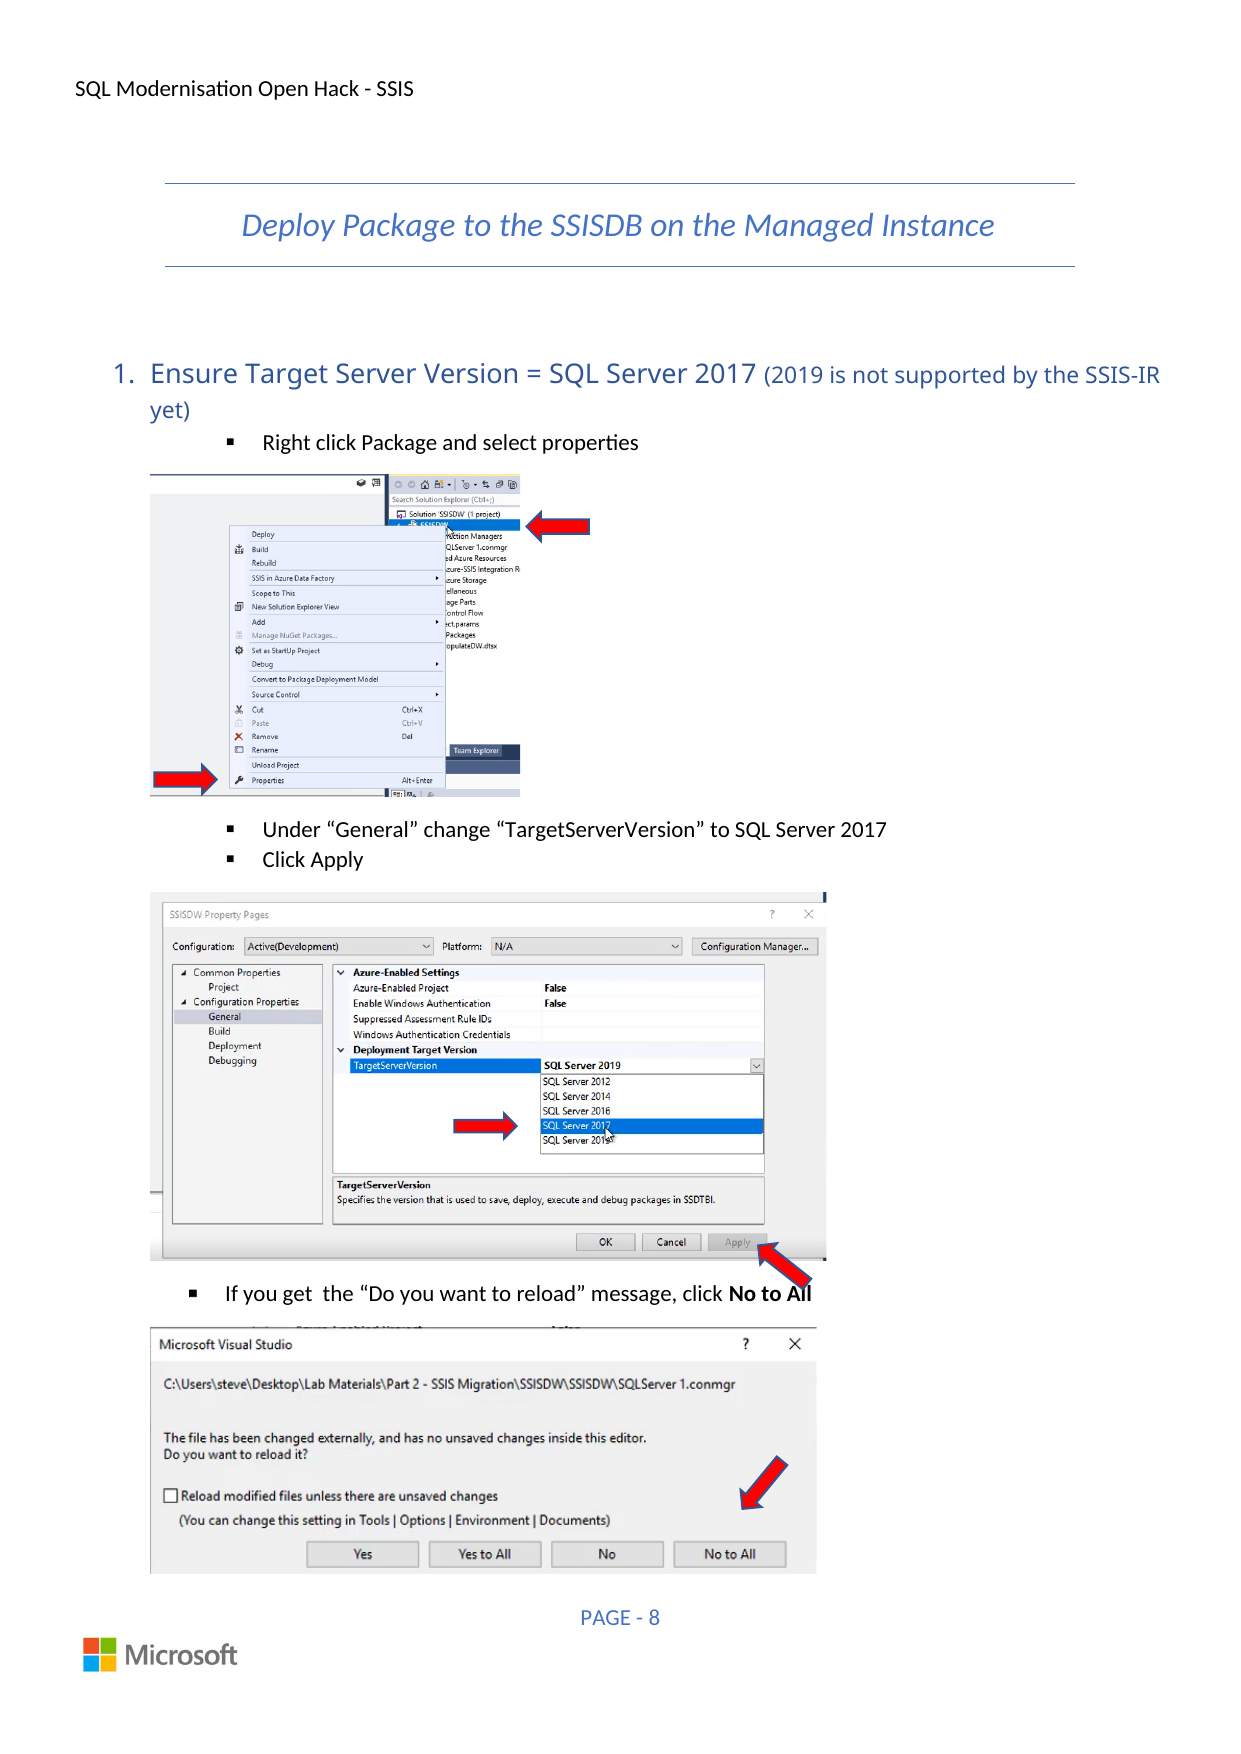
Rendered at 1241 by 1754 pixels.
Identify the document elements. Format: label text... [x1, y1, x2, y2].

list Click Apply [225, 846, 1165, 873]
list Under “General” change “TargetServerVersion” to SQL Server 2017 [225, 815, 1165, 843]
list Right click Package and select properties [225, 428, 1165, 456]
subtitle Ensure Target Server Version = SQL Server 2017 (2019 is not supported by the SSIS-IR yet) [112, 355, 1165, 425]
text Deploy Package to the SSISDB on the Managed Instance [165, 184, 1075, 266]
picture [150, 1326, 817, 1574]
list If you get the “Do you want to reload” message, click No to All [187, 1279, 1165, 1307]
picture [75, 1630, 246, 1681]
picture [150, 892, 827, 1261]
picture [150, 474, 521, 797]
